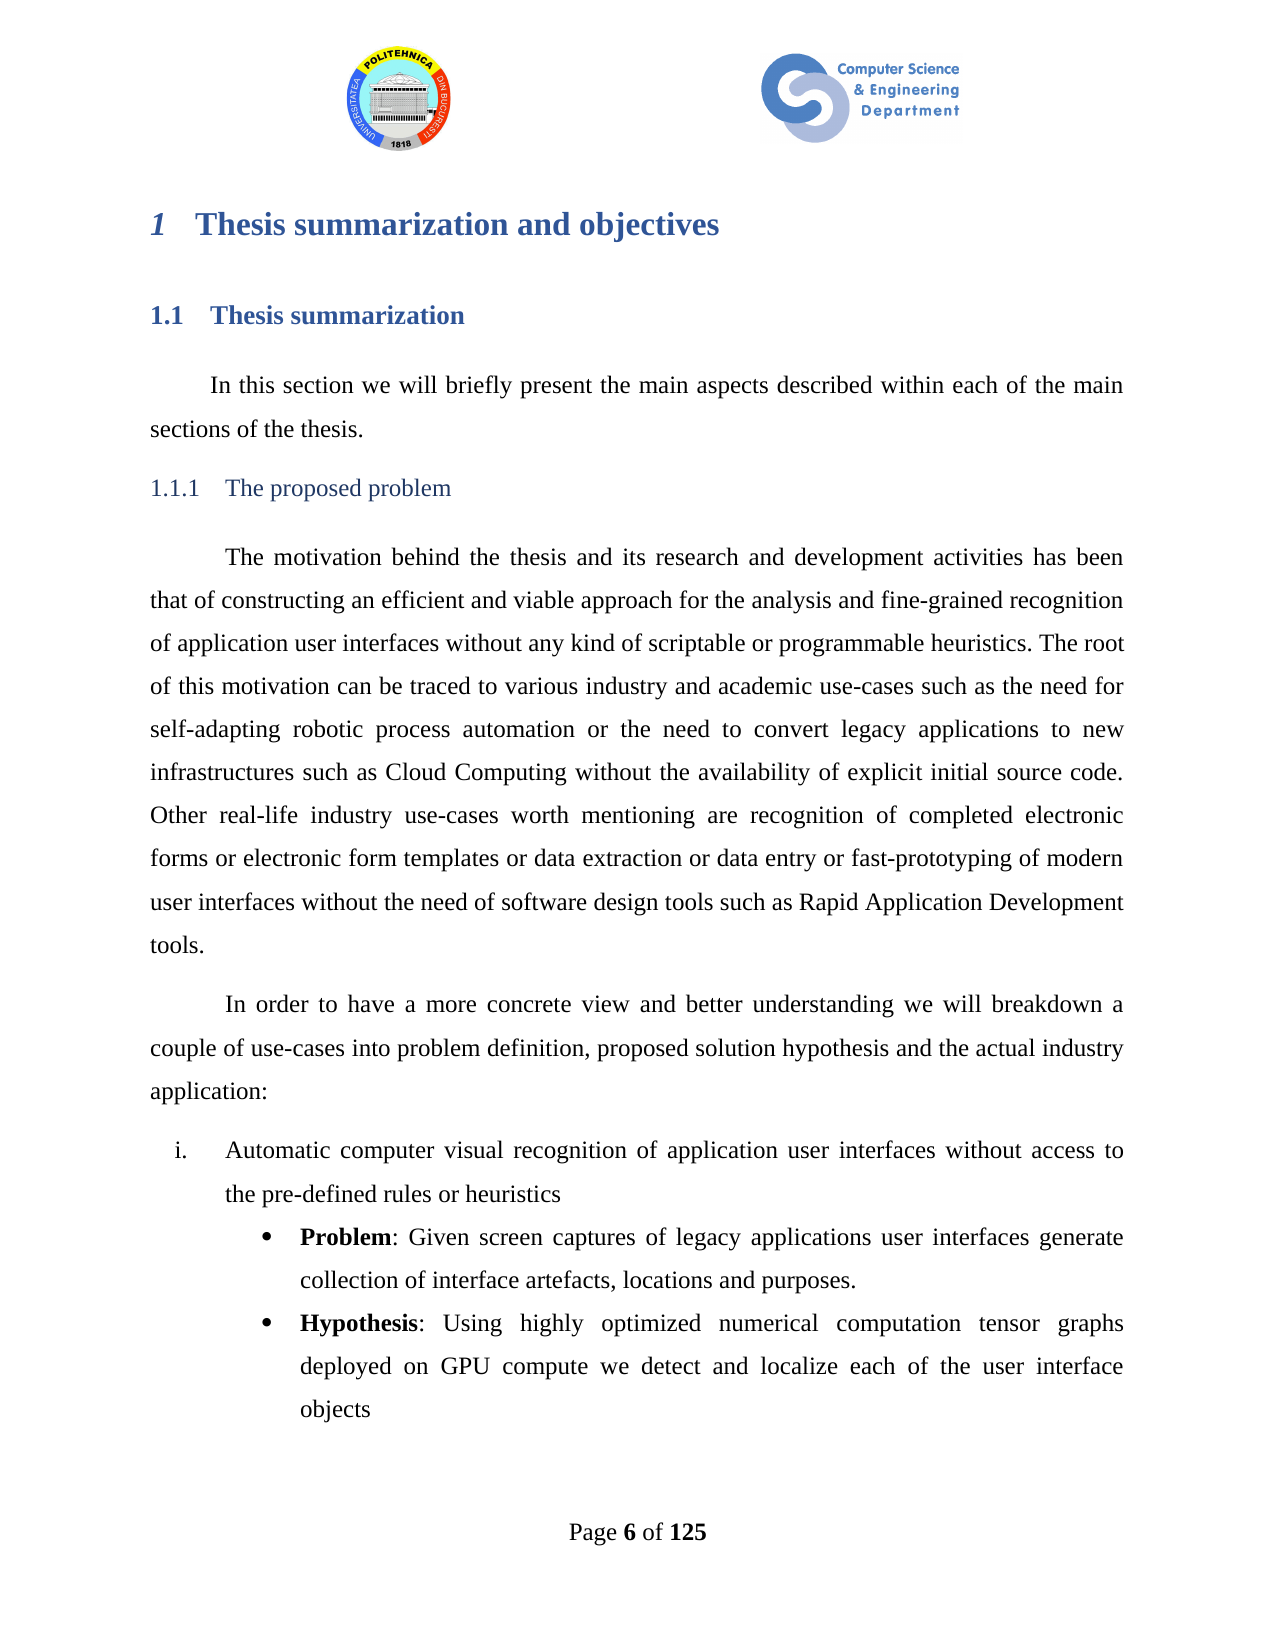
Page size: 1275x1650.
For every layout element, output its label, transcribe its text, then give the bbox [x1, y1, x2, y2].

subtitle The proposed problem [150, 473, 1125, 502]
subtitle Thesis summarization and objectives [150, 204, 1125, 242]
text In order to have a more concrete view and better understanding we will breakdown a couple of use-cases into problem definition, proposed solution hypothesis and the actual industry application: [150, 989, 1125, 1104]
list Problem: Given screen captures of legacy applications user interfaces generate collection of interface artefacts, locations and purposes. [262, 1222, 1125, 1294]
list Hypothesis: Using highly optimized numerical computation tensor graphs deployed on GPU compute we detect and localize each of the user interface objects [262, 1308, 1125, 1423]
subtitle Thesis summarization [150, 299, 1125, 330]
text In this section we will briefly present the main aspects described within each of the main sections of the thesis. [150, 371, 1125, 442]
picture [346, 46, 451, 151]
picture [760, 53, 963, 144]
list Automatic computer visual recognition of application user interfaces without access to the pre-defined rules or heuristics [187, 1136, 1125, 1207]
text The motivation behind the thesis and its research and development activities has been that of constructing an efficient and viable approach for the analysis and fine-grained recognition of application user interfaces without any kind of scriptable or programmable heuristics. The root of this motivation can be traced to various industry and academic use-cases such as the need for self-adapting robotic process automation or the need to convert legacy applications to new infrastructures such as Cloud Computing without the availability of explicit initial source code. Other real-life industry use-cases worth mentioning are recognition of completed electronic forms or electronic form templates or data extraction or data entry or fast-prototyping of modern user interfaces without the need of software design tools such as Rapid Application Development tools. [150, 542, 1125, 958]
